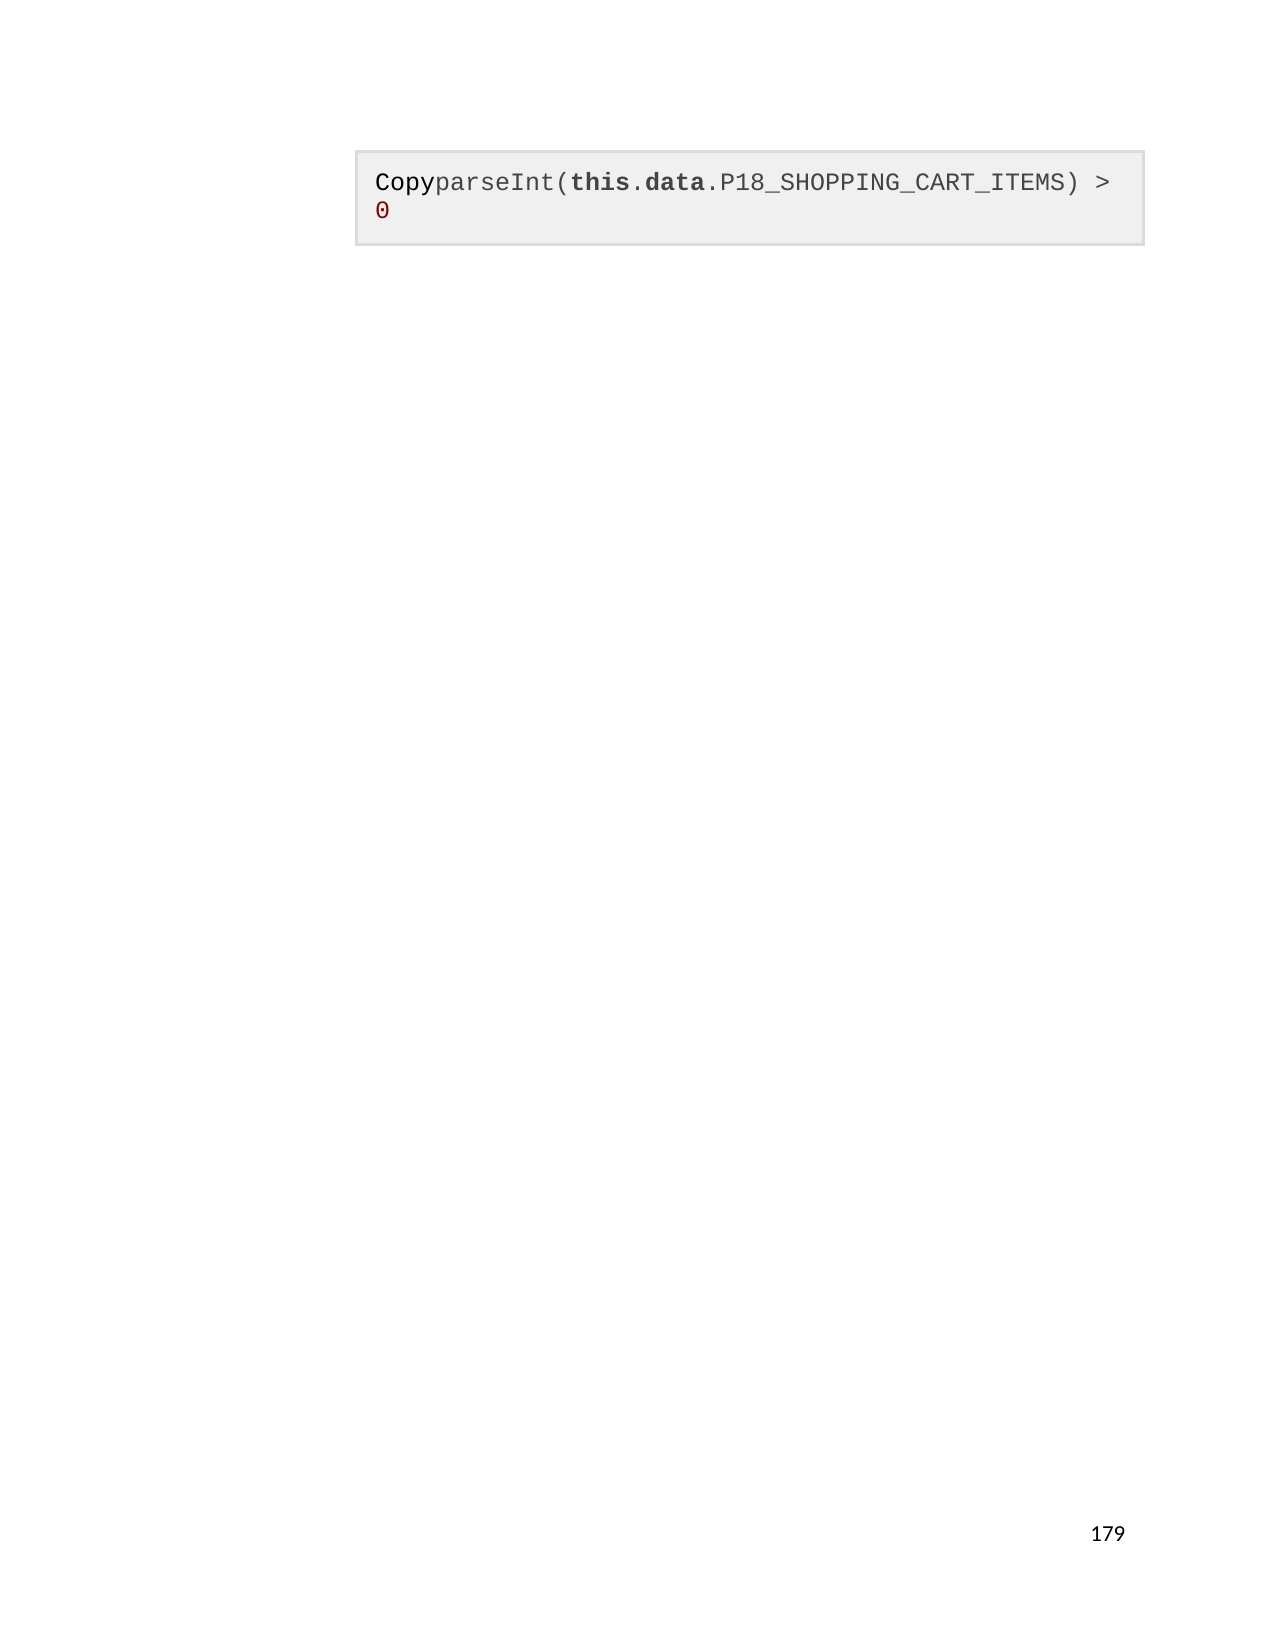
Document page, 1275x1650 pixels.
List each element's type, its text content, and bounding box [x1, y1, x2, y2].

text CopyparseInt(this.data.P18_SHOPPING_CART_ITEMS) > 0 [358, 153, 1142, 243]
